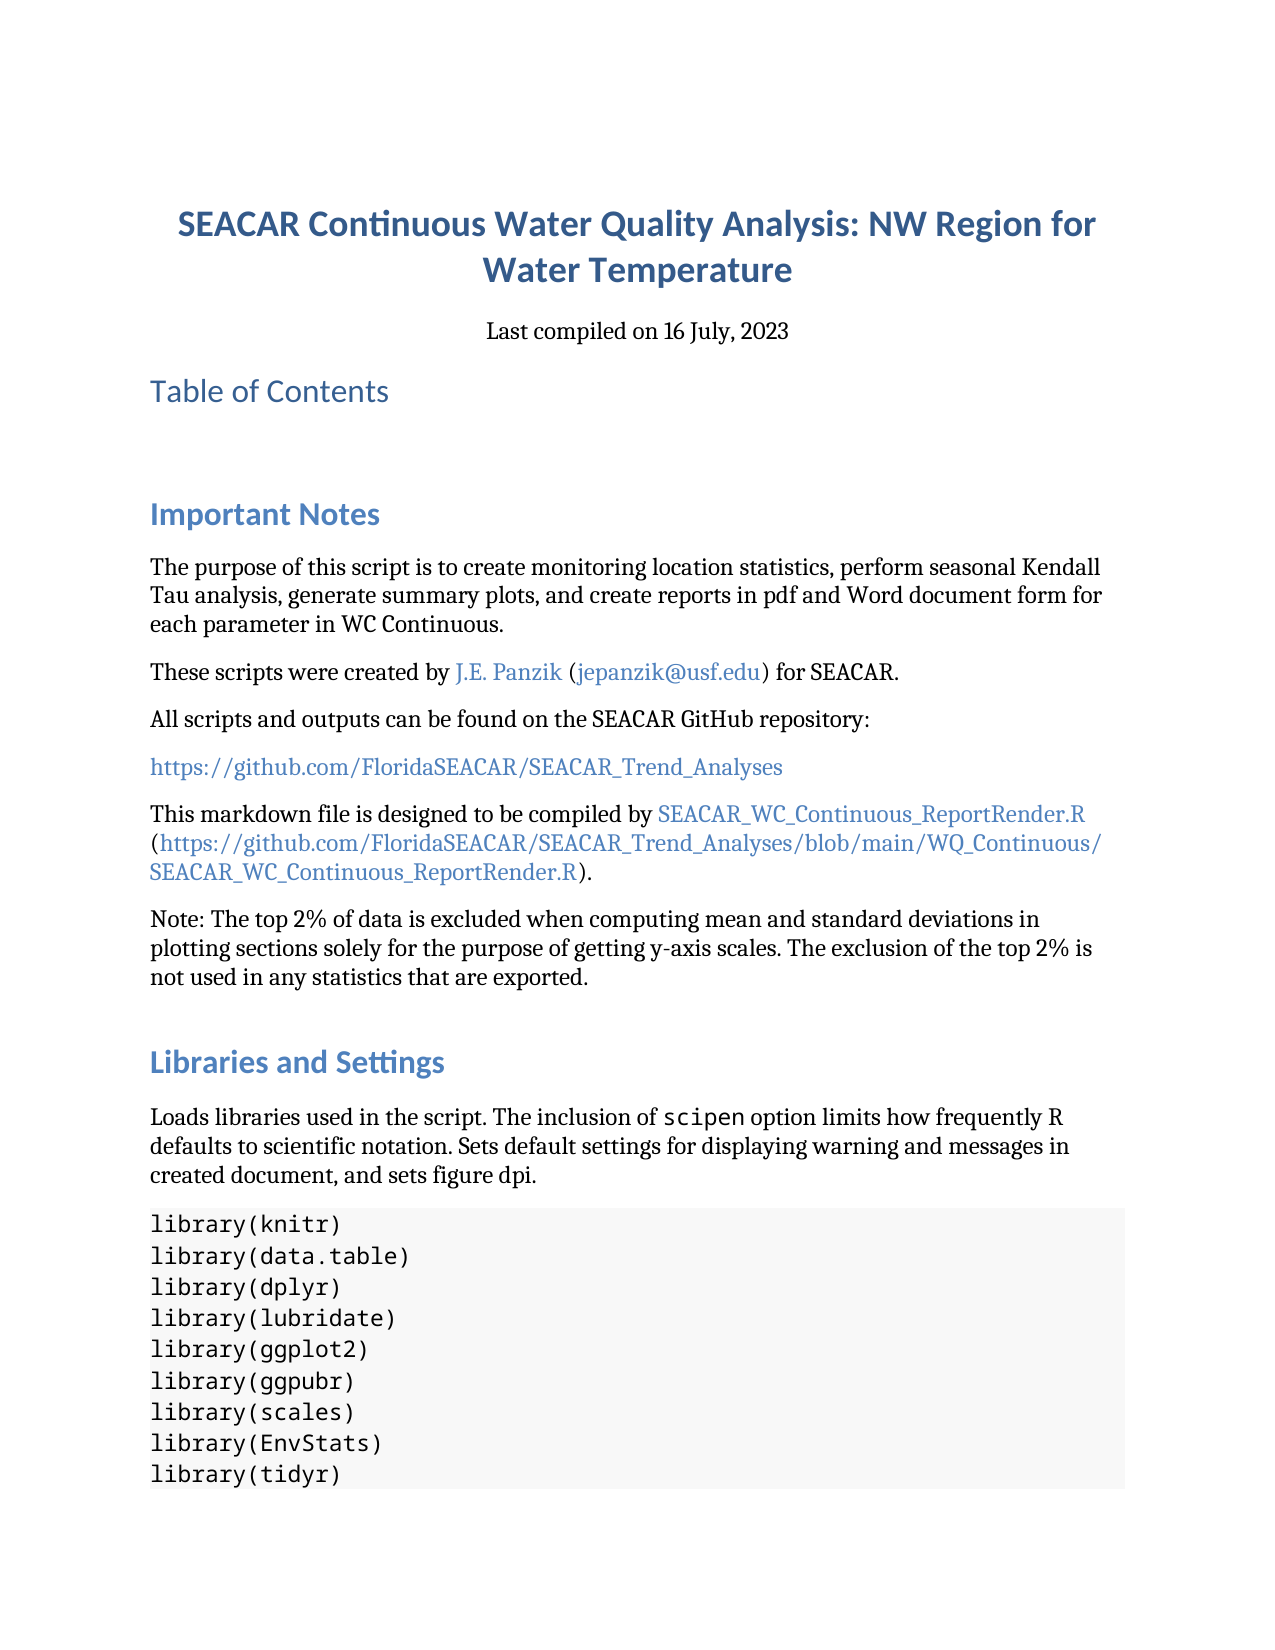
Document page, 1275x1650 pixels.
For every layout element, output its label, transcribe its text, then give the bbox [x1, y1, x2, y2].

text The purpose of this script is to create monitoring location statistics, perform seasonal Kendall Tau analysis, generate summary plots, and create reports in pdf and Word document form for each parameter in WC Continuous. [150, 553, 1125, 639]
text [150, 1208, 1125, 1489]
text Last compiled on 16 July, 2023 [150, 317, 1125, 345]
text Loads libraries used in the script. The inclusion of scipen option limits how frequently R defaults to scientific notation. Sets default settings for displaying warning and messages in created document, and sets figure dpi. [150, 1101, 1125, 1189]
text This markdown file is designed to be compiled by SEACAR_WC_Continuous_ReportRender.R (https://github.com/FloridaSEACAR/SEACAR_Trend_Analyses/blob/main/WQ_Continuous/SEACAR_WC_Continuous_ReportRender.R). [150, 800, 1125, 886]
text Note: The top 2% of data is excluded when computing mean and standard deviations in plotting sections solely for the purpose of getting y-axis scales. The exclusion of the top 2% is not used in any statistics that are exported. [150, 905, 1125, 991]
subtitle Important Notes [150, 493, 1125, 534]
text https://github.com/FloridaSEACAR/SEACAR_Trend_Analyses [150, 753, 1125, 781]
text These scripts were created by J.E. Panzik (jepanzik@usf.edu) for SEACAR. [150, 658, 1125, 686]
subtitle Libraries and Settings [150, 1041, 1125, 1082]
text All scripts and outputs can be found on the SEACAR GitHub repository: [150, 705, 1125, 734]
title SEACAR Continuous Water Quality Analysis: NW Region for Water Temperature [150, 200, 1125, 292]
